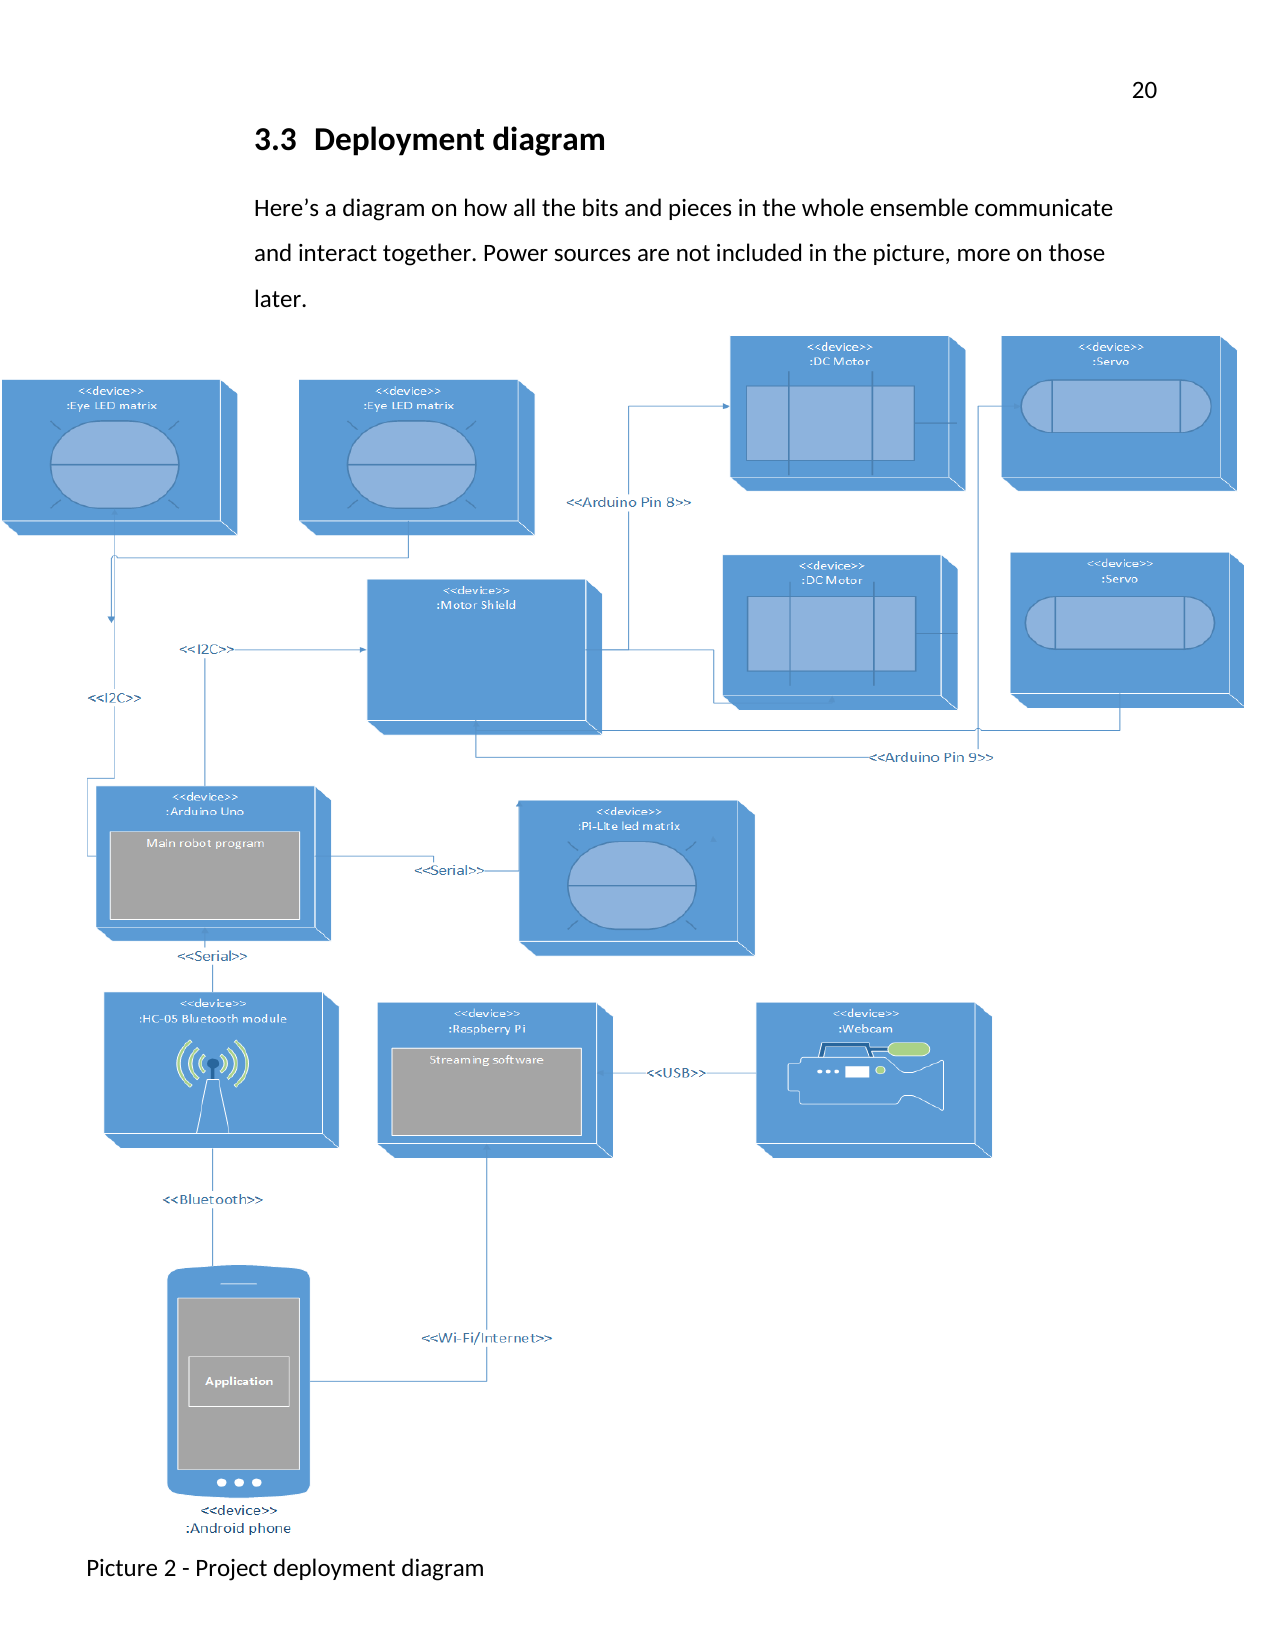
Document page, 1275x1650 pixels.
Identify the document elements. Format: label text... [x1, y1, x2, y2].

picture [0, 334, 1243, 1539]
subtitle Deployment diagram [254, 118, 1157, 159]
text Here’s a diagram on how all the bits and pieces in the whole ensemble communicate and interact together. Power sources are not included in the picture, more on those later. [254, 192, 1157, 314]
